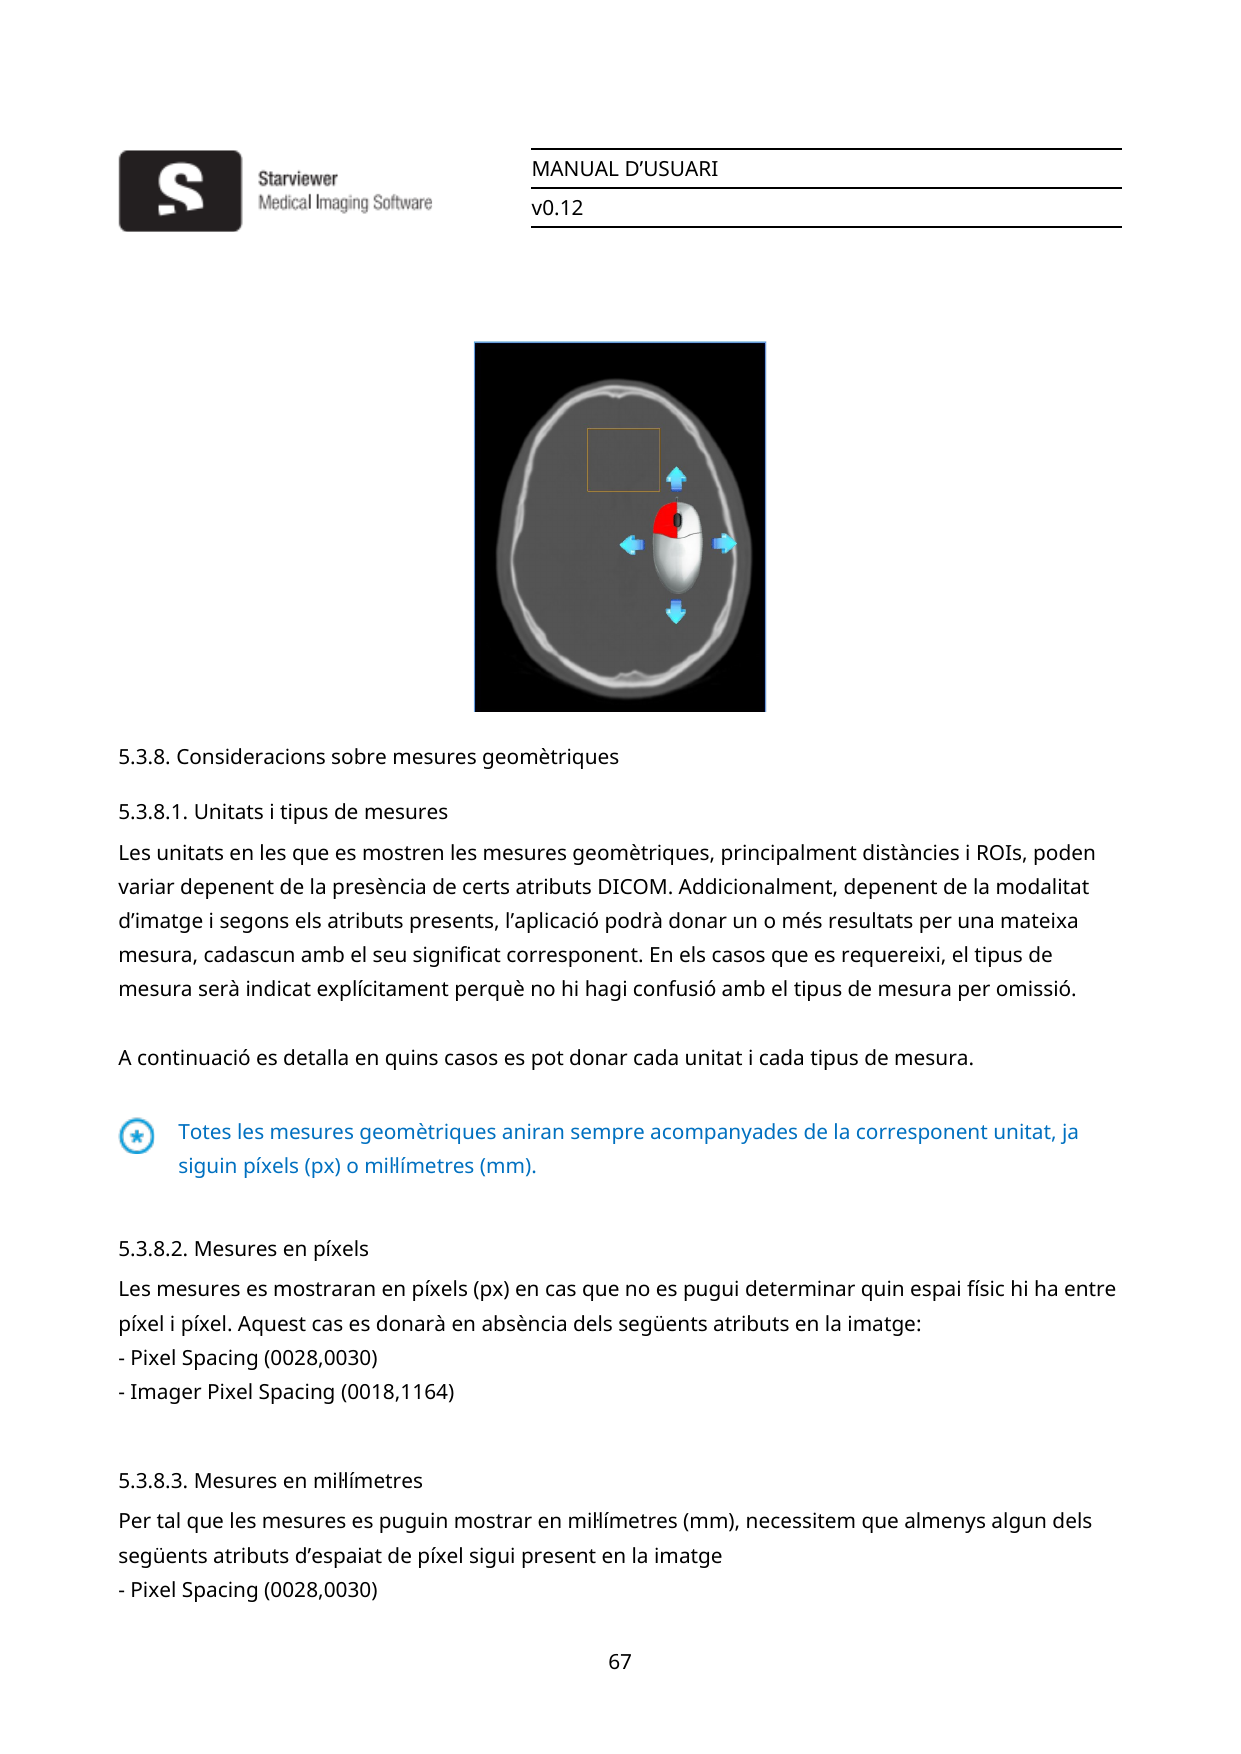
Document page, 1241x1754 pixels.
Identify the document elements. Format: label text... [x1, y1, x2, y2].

text - Pixel Spacing (0028,0030) [118, 1343, 1122, 1371]
text Les unitats en les que es mostren les mesures geomètriques, principalment distàncies i ROIs, poden variar depenent de la presència de certs atributs DICOM. Addicionalment, depenent de la modalitat d’imatge i segons els atributs presents, l’aplicació podrà donar un o més resultats per una mateixa mesura, cadascun amb el seu significat corresponent. En els casos que es requereixi, el tipus de mesura serà indicat explícitament perquè no hi hagi confusió amb el tipus de mesura per omissió. [118, 838, 1122, 1003]
text - Imager Pixel Spacing (0018,1164) [118, 1377, 1122, 1405]
subtitle Consideracions sobre mesures geomètriques [118, 742, 1122, 771]
table_header [118, 1111, 178, 1184]
subtitle Unitats i tipus de mesures [118, 797, 1122, 826]
table_header Totes les mesures geomètriques aniran sempre acompanyades de la corresponent unitat, ja siguin píxels (px) o mil·límetres (mm). [178, 1111, 1133, 1184]
subtitle Mesures en mil·límetres [118, 1466, 1122, 1494]
text - Pixel Spacing (0028,0030) [118, 1575, 1122, 1603]
text Per tal que les mesures es puguin mostrar en mil·límetres (mm), necessitem que almenys algun dels següents atributs d’espaiat de píxel sigui present en la imatge [118, 1507, 1122, 1569]
subtitle Mesures en píxels [118, 1234, 1122, 1262]
text A continuació es detalla en quins casos es pot donar cada unitat i cada tipus de mesura. [118, 1043, 1122, 1071]
picture [473, 341, 767, 712]
text Les mesures es mostraran en píxels (px) en cas que no es pugui determinar quin espai físic hi ha entre píxel i píxel. Aquest cas es donarà en absència dels següents atributs en la imatge: [118, 1274, 1122, 1337]
